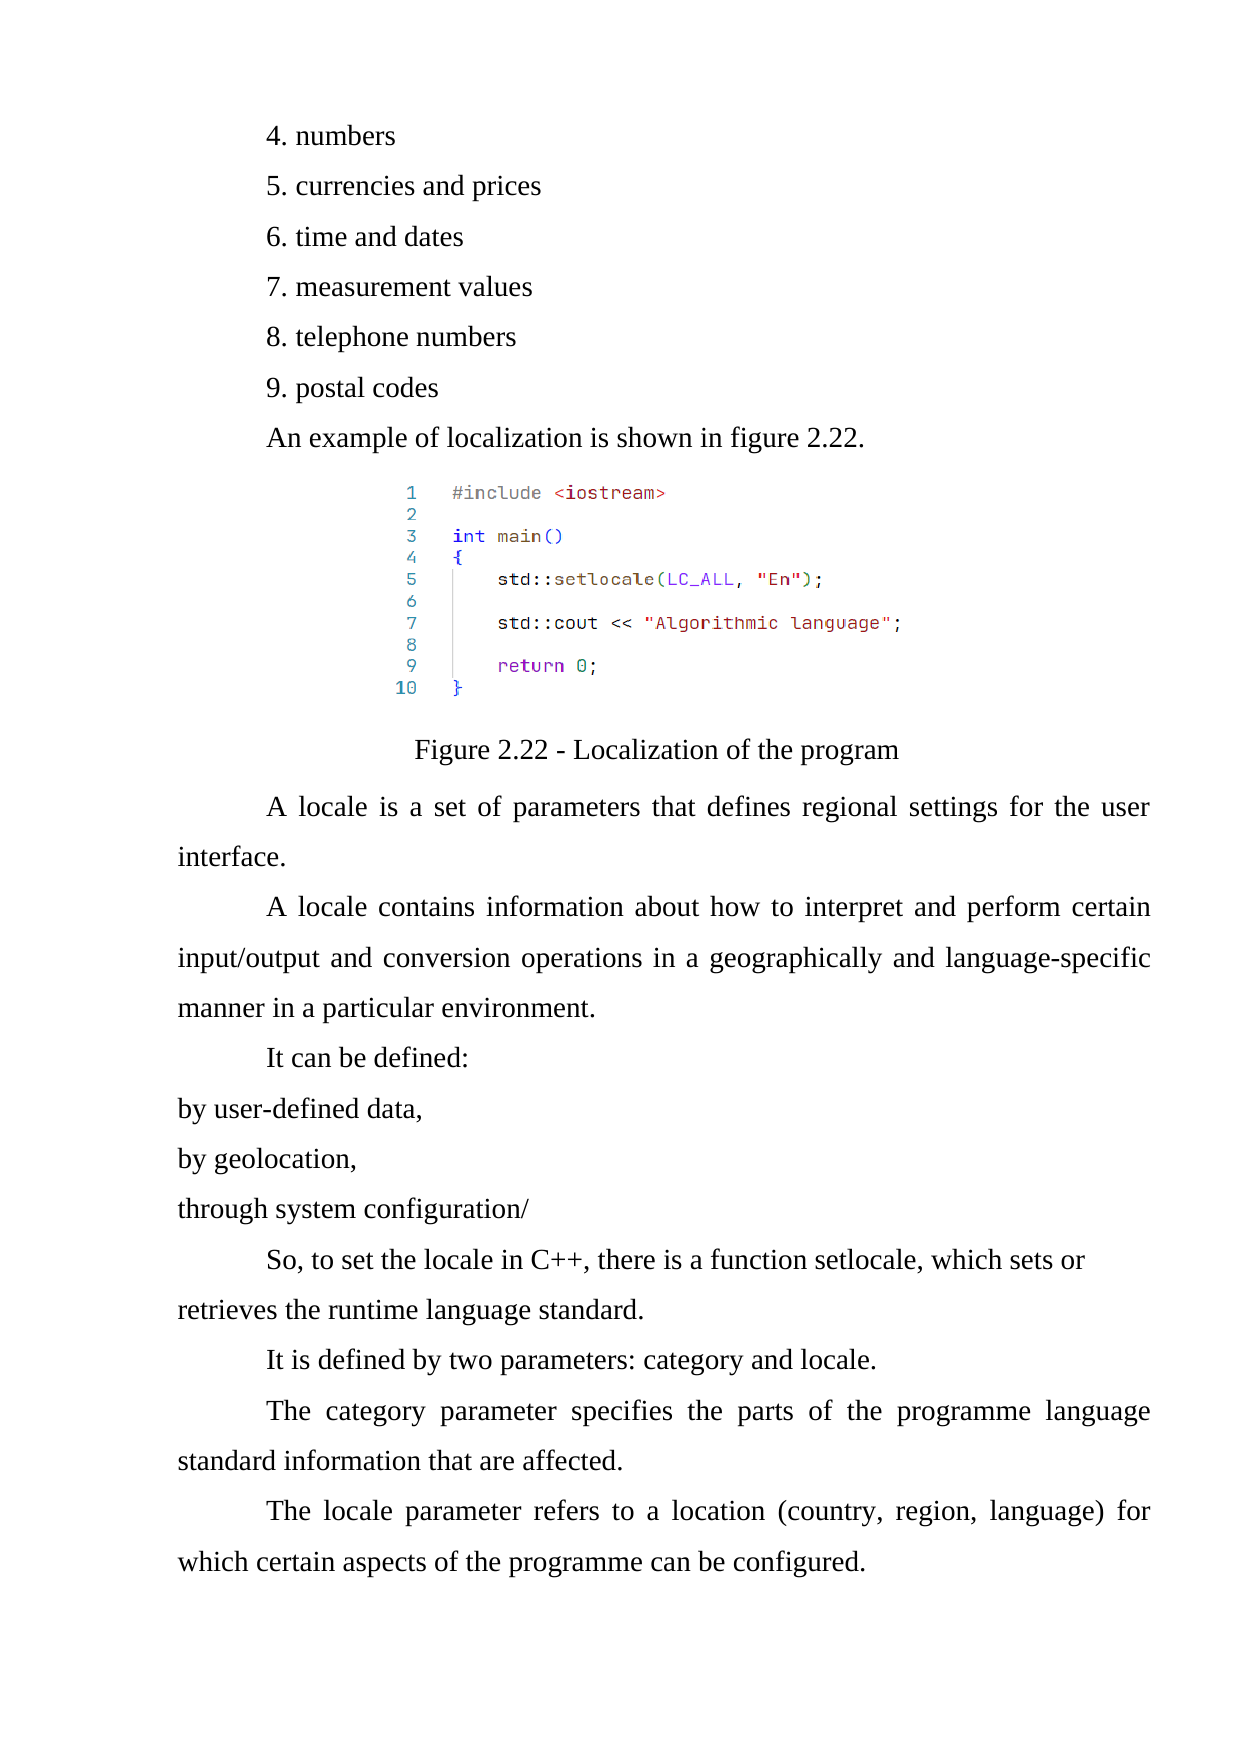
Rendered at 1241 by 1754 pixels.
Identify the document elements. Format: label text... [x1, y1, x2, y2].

list currencies and prices [177, 168, 1152, 202]
text by geolocation, [177, 1141, 1152, 1175]
list postal codes [177, 370, 1152, 403]
table_cell Figure 2.22 - Localization of the program [156, 721, 1069, 789]
text It can be defined: [177, 1041, 1152, 1074]
table_header [156, 470, 1069, 721]
text A locale is a set of parameters that defines regional settings for the user interface. [177, 789, 1152, 873]
text An example of localization is shown in figure 2.22. [177, 420, 1152, 453]
text The category parameter specifies the parts of the programme language standard information that are affected. [177, 1393, 1152, 1477]
text through system configuration/ [177, 1191, 1152, 1225]
text by user-defined data, [177, 1091, 1152, 1124]
text It is defined by two parameters: category and locale. [177, 1342, 1152, 1376]
list numbers [177, 118, 1152, 152]
text So, to set the locale in C++, there is a function setlocale, which sets or retrieves the runtime language standard. [177, 1242, 1152, 1326]
picture [392, 480, 921, 698]
list telephone numbers [177, 319, 1152, 353]
text A locale contains information about how to interpret and perform certain input/output and conversion operations in a geographically and language-specific manner in a particular environment. [177, 889, 1152, 1024]
text The locale parameter refers to a location (country, region, language) for which certain aspects of the programme can be configured. [177, 1493, 1152, 1577]
list time and dates [177, 219, 1152, 252]
list measurement values [177, 269, 1152, 303]
